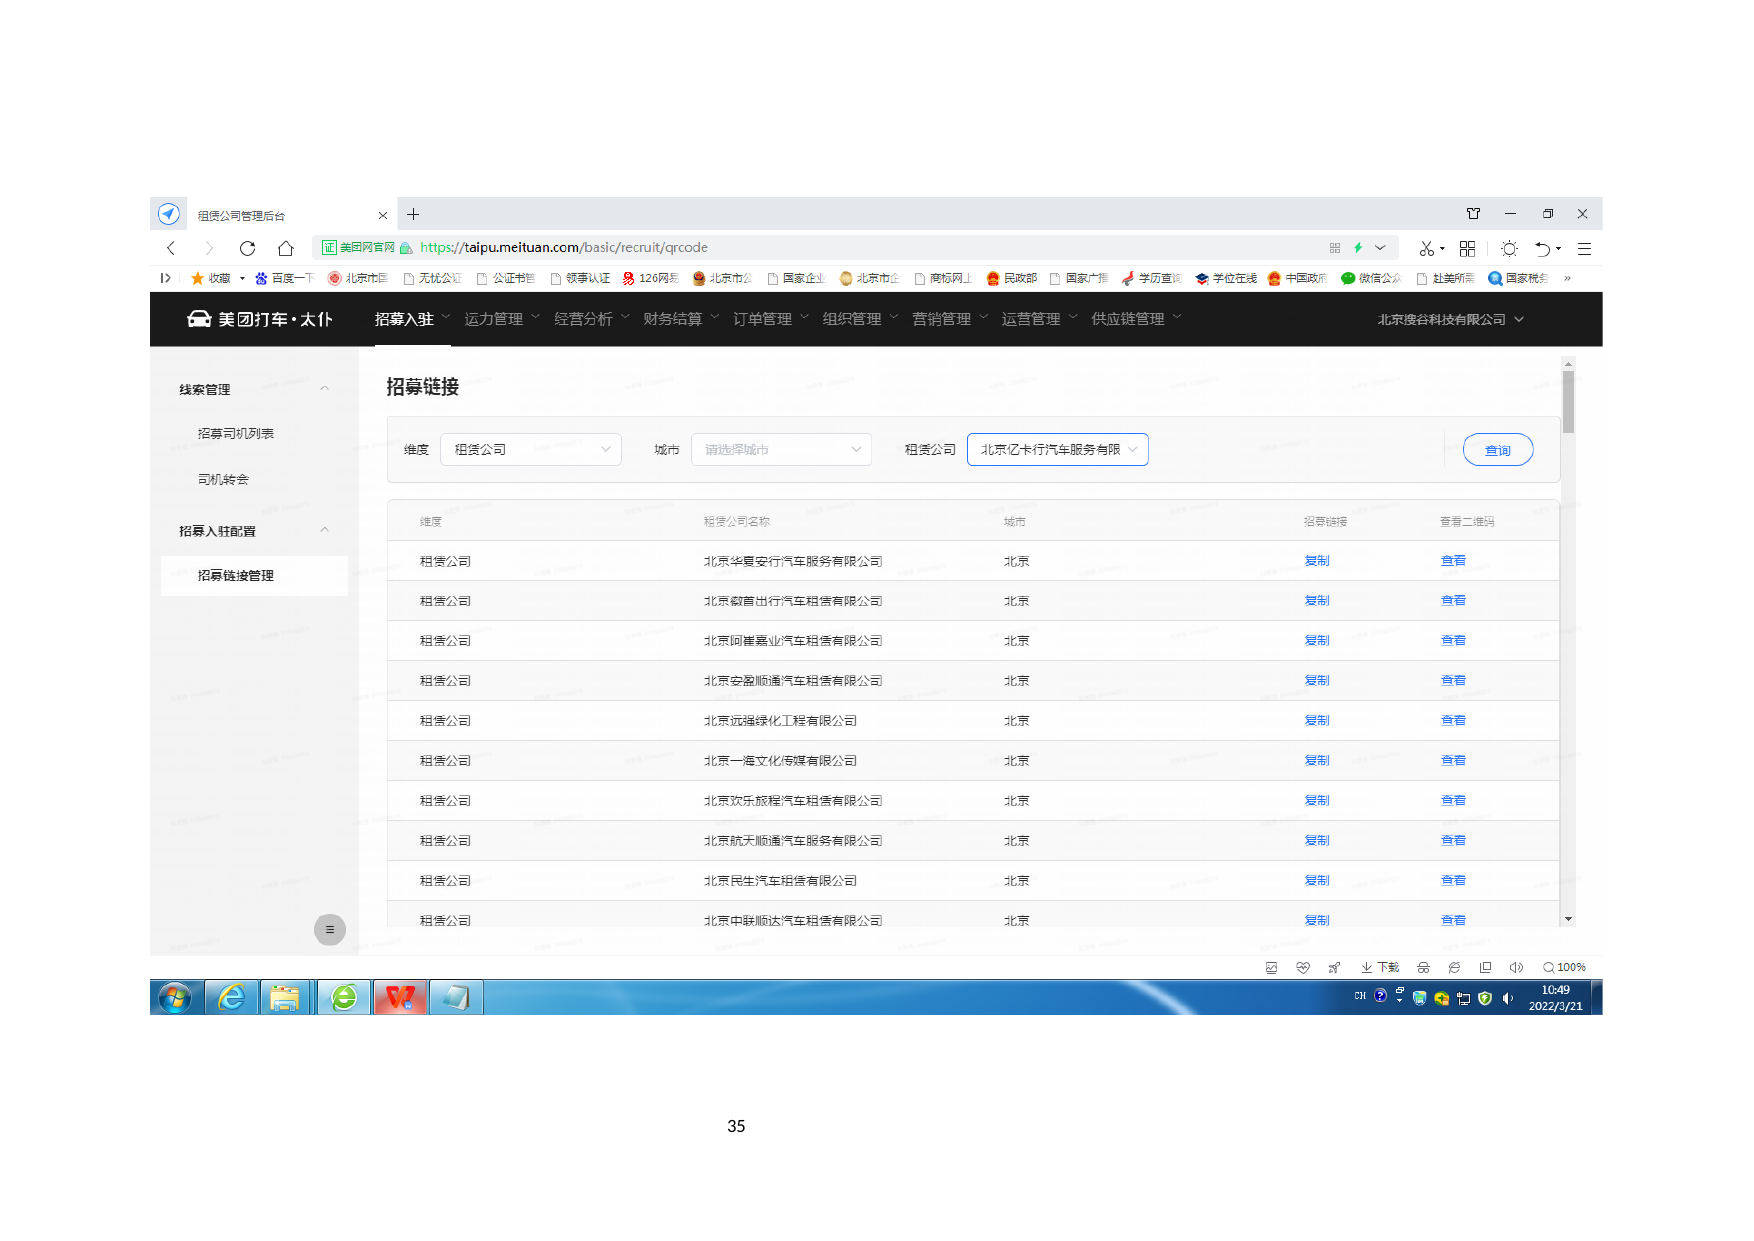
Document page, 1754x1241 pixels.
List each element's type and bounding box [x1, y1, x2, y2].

picture [150, 197, 1603, 1015]
